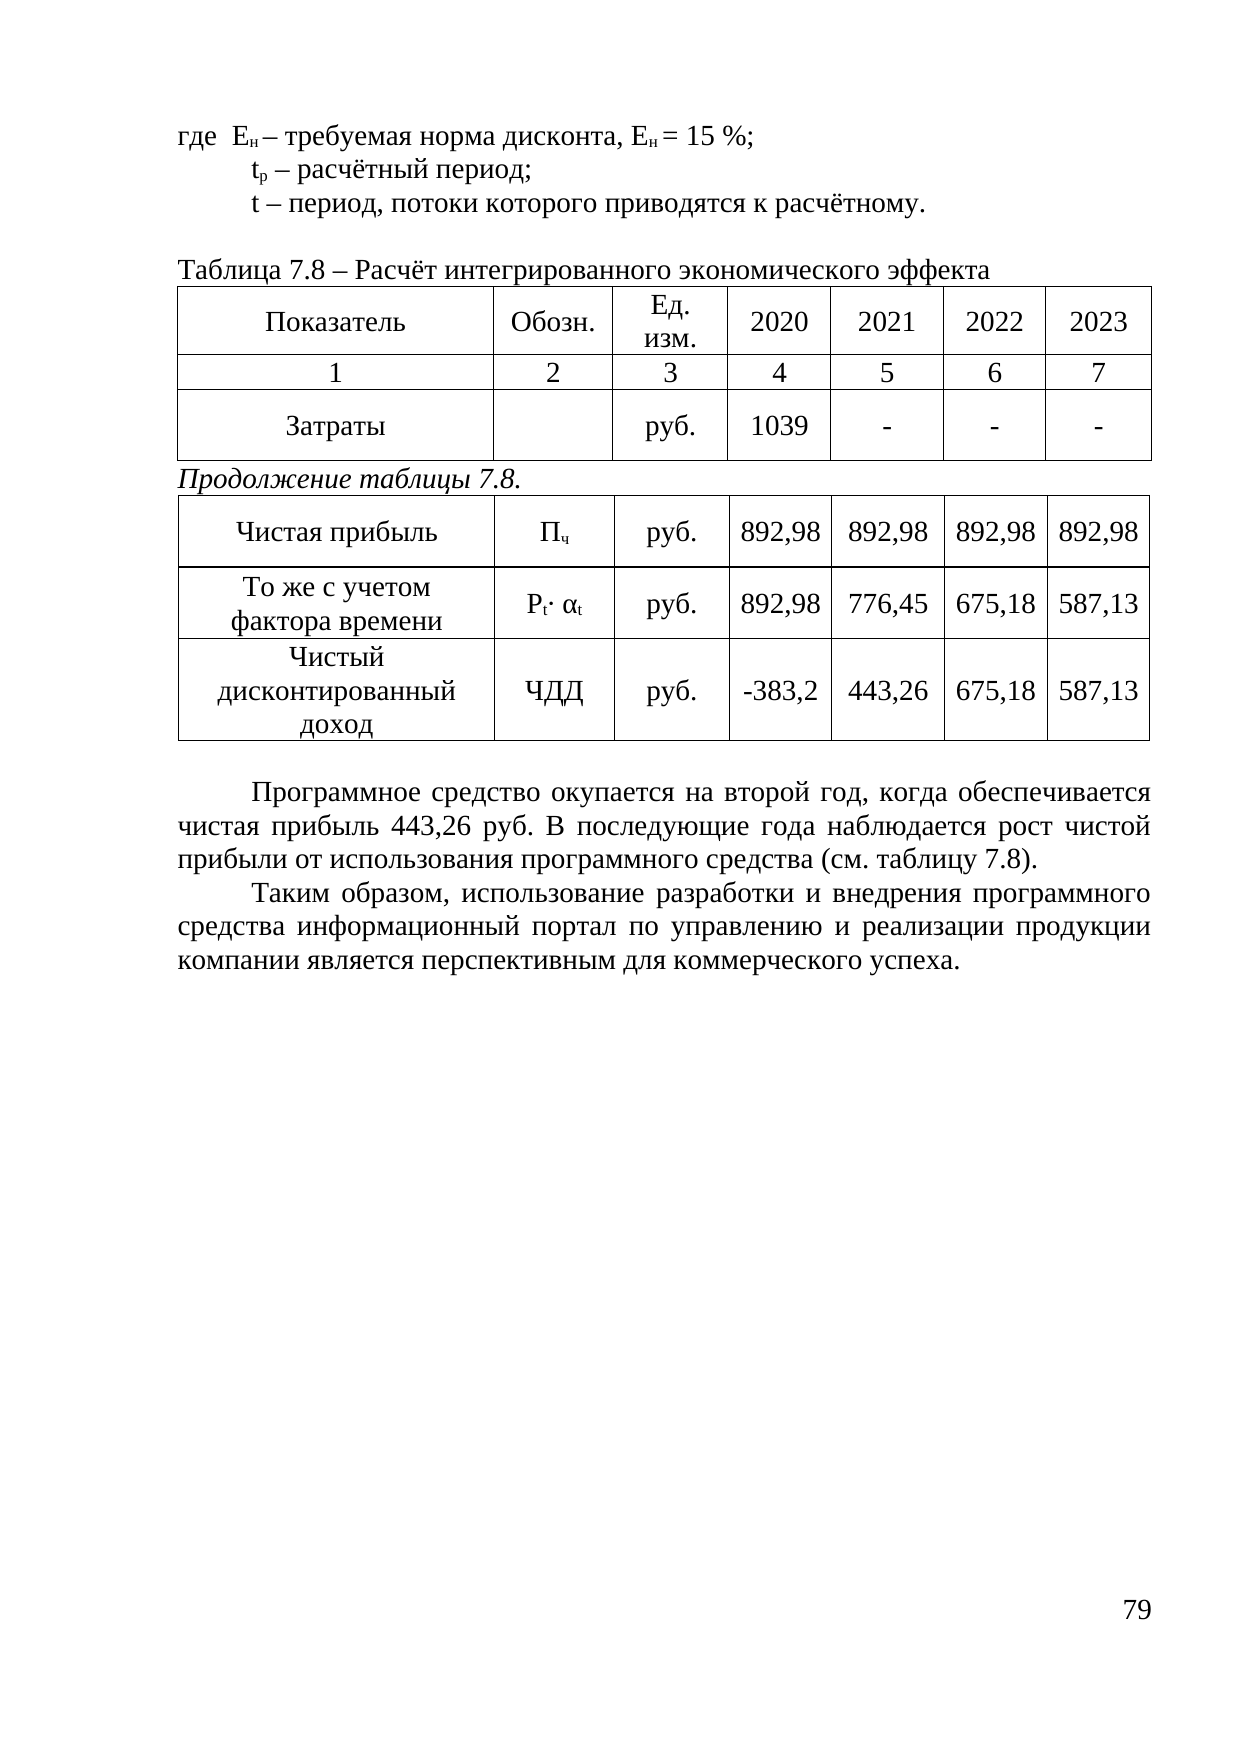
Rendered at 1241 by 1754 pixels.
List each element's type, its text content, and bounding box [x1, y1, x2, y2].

text Таблица 7.8 – Расчёт интегрированного экономического эффекта [177, 252, 1152, 286]
table_header Чистая прибыль [179, 496, 494, 566]
text Программное средство окупается на второй год, когда обеспечивается чистая прибыль 443,26 руб. В последующие года наблюдается рост чистой прибыли от использования программного средства (см. таблицу 7.8). [177, 774, 1152, 875]
text tp – расчётный период; [177, 152, 1152, 185]
table_cell 587,13 [1048, 568, 1149, 638]
table_cell 587,13 [1048, 639, 1149, 740]
table_header Ед. изм. [613, 287, 727, 354]
table_cell 1 [178, 355, 493, 388]
table_header 892,98 [945, 496, 1047, 566]
table_header 892,98 [832, 496, 944, 566]
table_header 892,98 [1048, 496, 1149, 566]
table_cell 5 [831, 355, 943, 388]
table_header руб. [615, 496, 729, 566]
table_cell 4 [728, 355, 830, 388]
text t – период, потоки которого приводятся к расчётному. [177, 185, 1152, 219]
table_cell руб. [615, 639, 729, 740]
table_cell 675,18 [945, 568, 1047, 638]
table_cell 7 [1046, 355, 1151, 388]
table_cell 776,45 [832, 568, 944, 638]
table_cell руб. [615, 568, 729, 638]
table_header 2021 [831, 287, 943, 354]
table_cell 2 [494, 355, 612, 388]
table_header Обозн. [494, 287, 612, 354]
table_cell То же с учетом фактора времени [179, 568, 494, 638]
table_header 892,98 [730, 496, 831, 566]
table_cell Чистый дисконтированный доход [179, 639, 494, 740]
table_cell - [944, 390, 1045, 460]
table_cell ЧДД [495, 639, 614, 740]
table_cell [494, 390, 612, 460]
table_header Показатель [178, 287, 493, 354]
table_header Пч [495, 496, 614, 566]
table_cell - [1046, 390, 1151, 460]
table_cell 3 [613, 355, 727, 388]
table_cell 443,26 [832, 639, 944, 740]
table_cell 892,98 [730, 568, 831, 638]
table_cell 675,18 [945, 639, 1047, 740]
text Продолжение таблицы 7.8. [177, 461, 1152, 495]
table_cell Pt∙ αt [495, 568, 614, 638]
text Таким образом, использование разработки и внедрения программного средства информационный портал по управлению и реализации продукции компании является перспективным для коммерческого успеха. [177, 875, 1152, 976]
table_cell руб. [613, 390, 727, 460]
table_cell 6 [944, 355, 1045, 388]
text где Eн – требуемая норма дисконта, Ен = 15 %; [177, 118, 1152, 152]
table_header 2020 [728, 287, 830, 354]
table_cell Затраты [178, 390, 493, 460]
table_cell 1039 [728, 390, 830, 460]
table_header 2023 [1046, 287, 1151, 354]
table_cell - [831, 390, 943, 460]
table_header 2022 [944, 287, 1045, 354]
table_cell -383,2 [730, 639, 831, 740]
